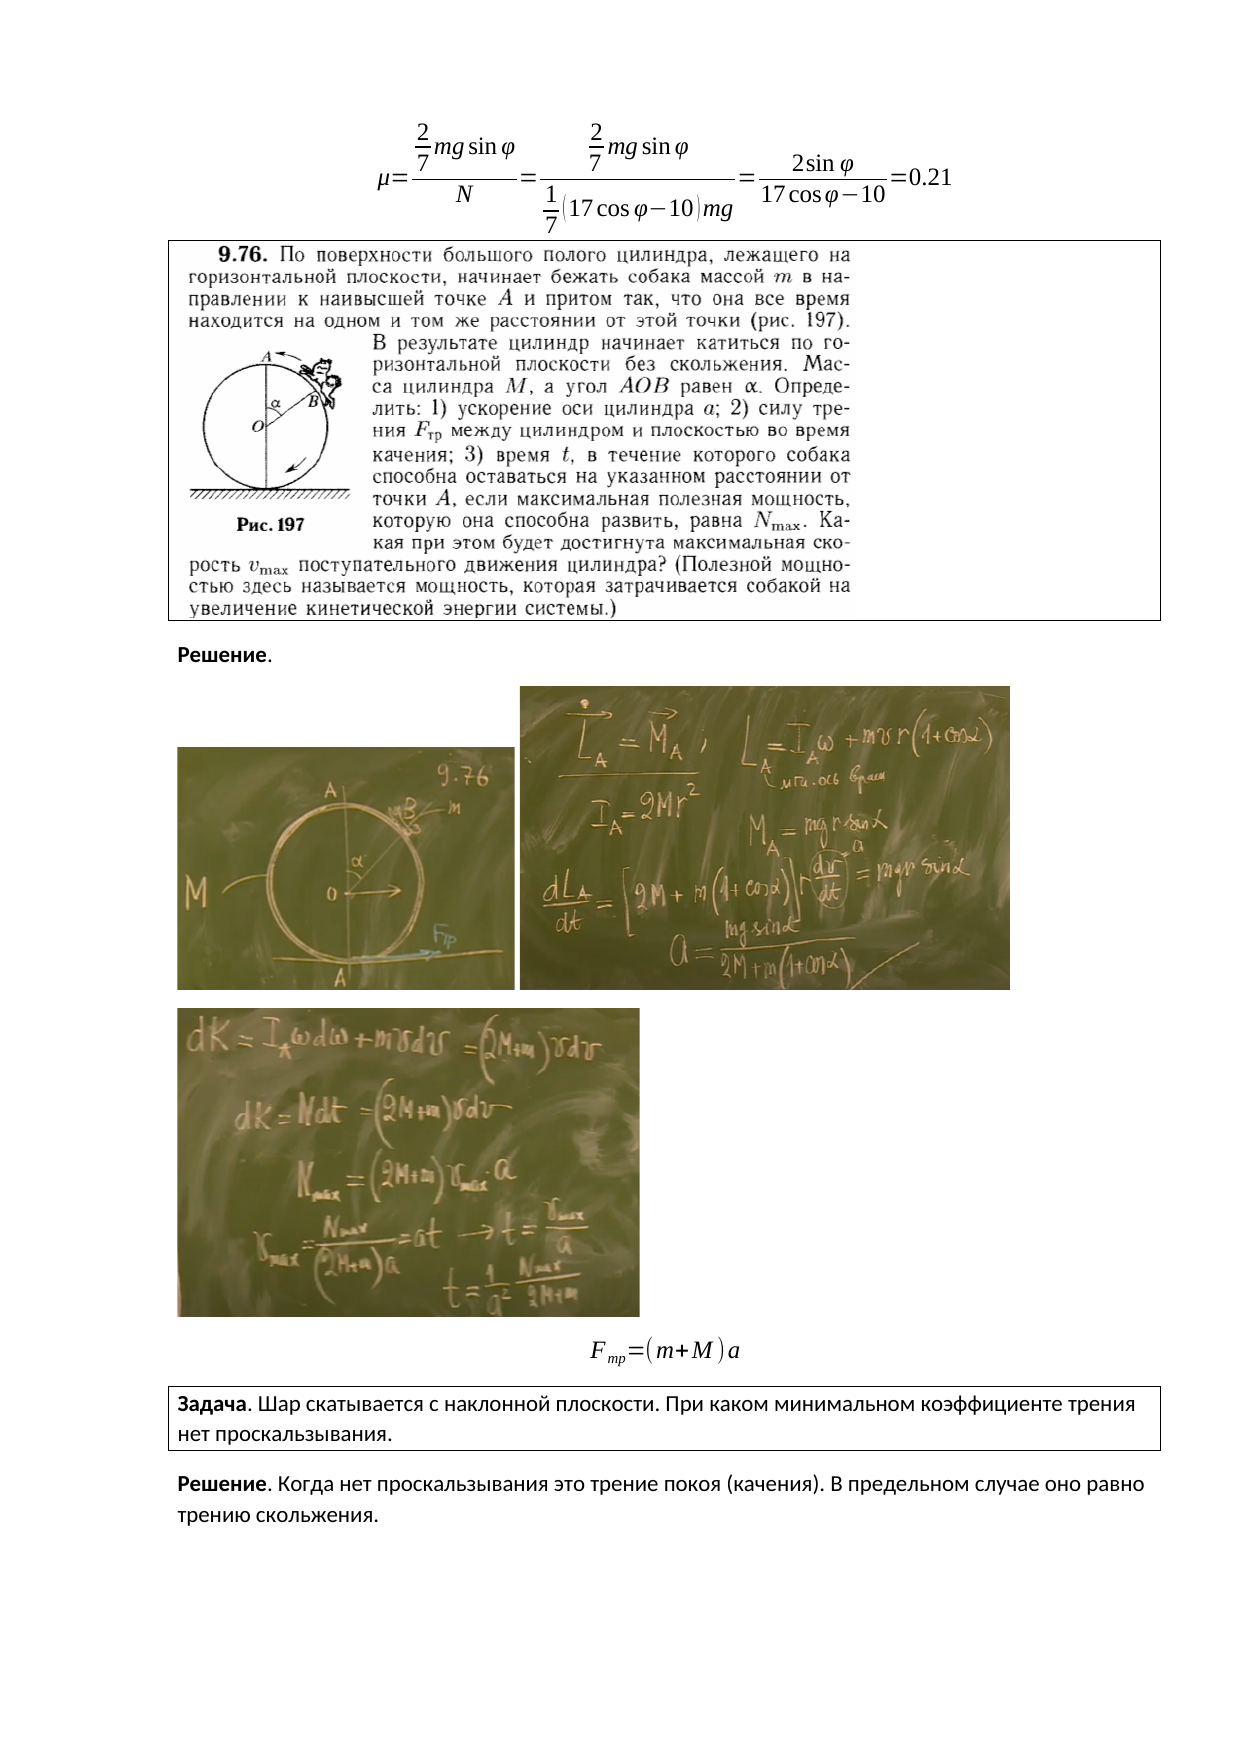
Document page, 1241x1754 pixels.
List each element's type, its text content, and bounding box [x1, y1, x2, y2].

picture [177, 1008, 640, 1317]
text Решение. [177, 640, 1152, 668]
picture [519, 686, 1010, 990]
picture [177, 242, 858, 618]
picture [177, 747, 515, 990]
text Задача. Шар скатывается с наклонной плоскости. При каком минимальном коэффициенте трения нет проскальзывания. [169, 1387, 1160, 1450]
text Решение. Когда нет проскальзывания это трение покоя (качения). В предельном случае оно равно трению скольжения. [177, 1469, 1152, 1528]
